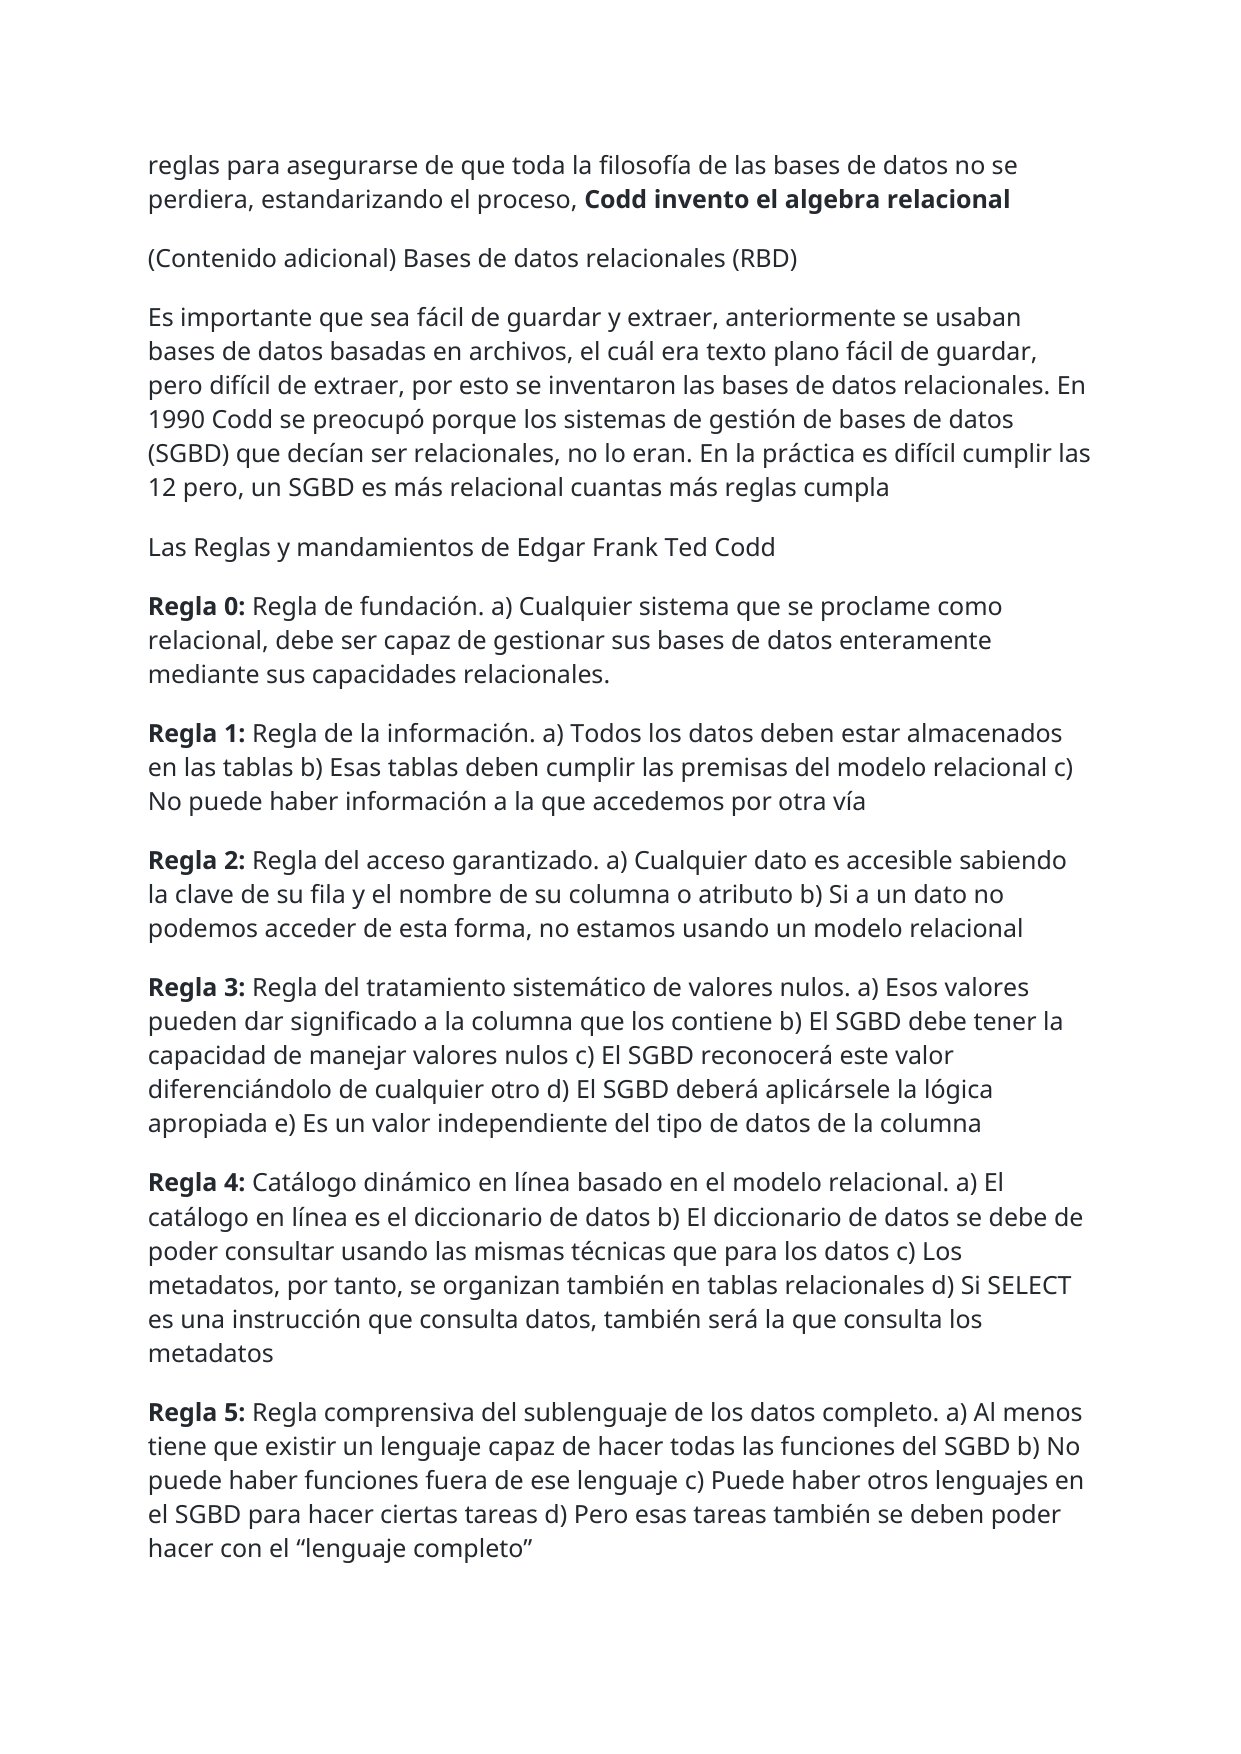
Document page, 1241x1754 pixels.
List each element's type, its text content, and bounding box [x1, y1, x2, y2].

text Regla 4: Catálogo dinámico en línea basado en el modelo relacional. a) El catálogo en línea es el diccionario de datos b) El diccionario de datos se debe de poder consultar usando las mismas técnicas que para los datos c) Los metadatos, por tanto, se organizan también en tablas relacionales d) Si SELECT es una instrucción que consulta datos, también será la que consulta los metadatos [148, 1165, 1093, 1369]
text Las Reglas y mandamientos de Edgar Frank Ted Codd [148, 529, 1093, 563]
text (Contenido adicional) Bases de datos relacionales (RBD) [148, 241, 1093, 275]
text Regla 2: Regla del acceso garantizado. a) Cualquier dato es accesible sabiendo la clave de su fila y el nombre de su columna o atributo b) Si a un dato no podemos acceder de esta forma, no estamos usando un modelo relacional [148, 843, 1093, 945]
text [148, 148, 1093, 216]
text Regla 1: Regla de la información. a) Todos los datos deben estar almacenados en las tablas b) Esas tablas deben cumplir las premisas del modelo relacional c) No puede haber información a la que accedemos por otra vía [148, 715, 1093, 818]
text Regla 0: Regla de fundación. a) Cualquier sistema que se proclame como relacional, debe ser capaz de gestionar sus bases de datos enteramente mediante sus capacidades relacionales. [148, 588, 1093, 690]
text Es importante que sea fácil de guardar y extraer, anteriormente se usaban bases de datos basadas en archivos, el cuál era texto plano fácil de guardar, pero difícil de extraer, por esto se inventaron las bases de datos relacionales. En 1990 Codd se preocupó porque los sistemas de gestión de bases de datos (SGBD) que decían ser relacionales, no lo eran. En la práctica es difícil cumplir las 12 pero, un SGBD es más relacional cuantas más reglas cumpla [148, 300, 1093, 504]
text Regla 5: Regla comprensiva del sublenguaje de los datos completo. a) Al menos tiene que existir un lenguaje capaz de hacer todas las funciones del SGBD b) No puede haber funciones fuera de ese lenguaje c) Puede haber otros lenguajes en el SGBD para hacer ciertas tareas d) Pero esas tareas también se deben poder hacer con el “lenguaje completo” [148, 1394, 1093, 1565]
text Regla 3: Regla del tratamiento sistemático de valores nulos. a) Esos valores pueden dar significado a la columna que los contiene b) El SGBD debe tener la capacidad de manejar valores nulos c) El SGBD reconocerá este valor diferenciándolo de cualquier otro d) El SGBD deberá aplicársele la lógica apropiada e) Es un valor independiente del tipo de datos de la columna [148, 970, 1093, 1140]
